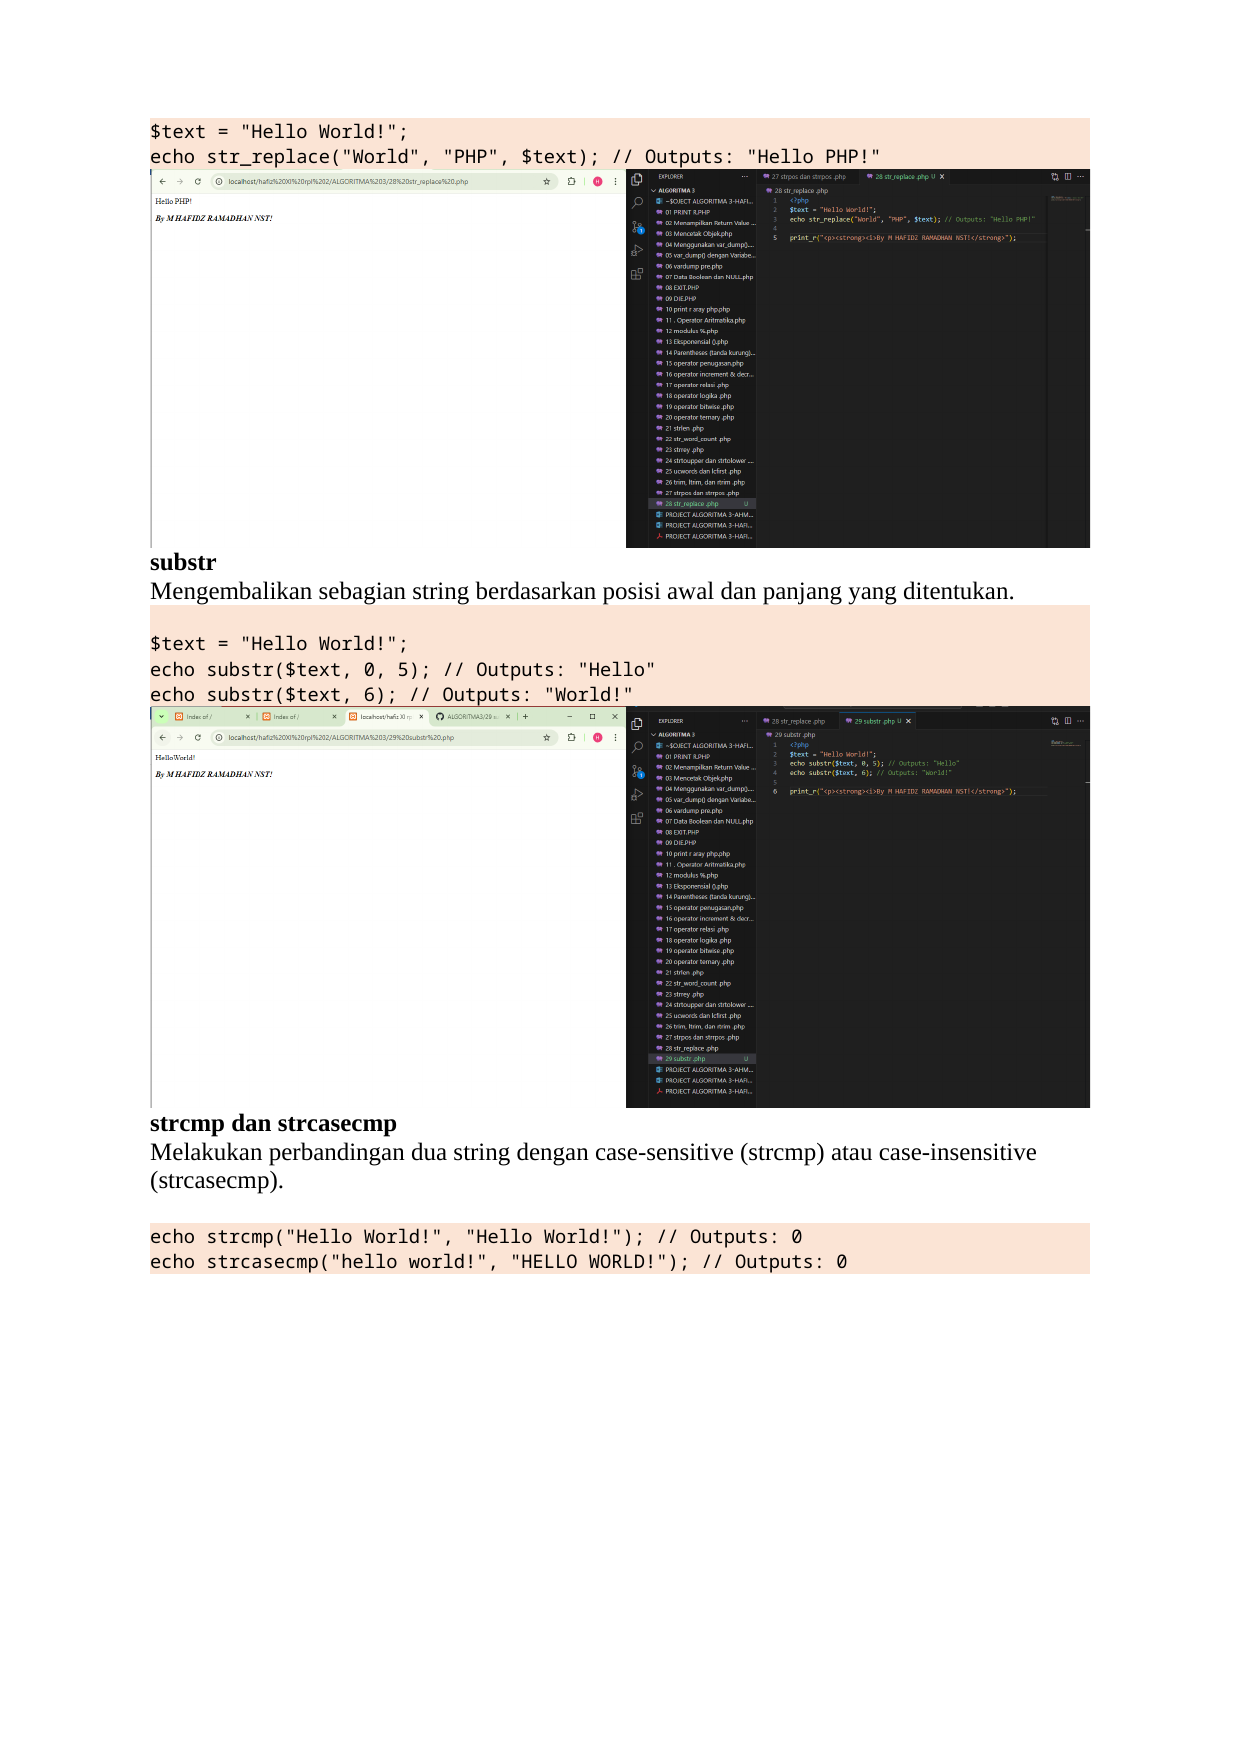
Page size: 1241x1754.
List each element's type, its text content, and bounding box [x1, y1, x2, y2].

text Mengembalikan sebagian string berdasarkan posisi awal dan panjang yang ditentukan. [150, 576, 1090, 605]
text echo str_replace("World", "PHP", $text); // Outputs: "Hello PHP!" [150, 144, 1090, 169]
text echo strcmp("Hello World!", "Hello World!"); // Outputs: 0 [150, 1223, 1090, 1248]
text substr [150, 548, 1090, 576]
text $text = "Hello World!"; [150, 118, 1090, 144]
text strcmp dan strcasecmp [150, 1108, 1090, 1137]
picture [150, 169, 1091, 548]
text Melakukan perbandingan dua string dengan case-sensitive (strcmp) atau case-insensitive (strcasecmp). [150, 1137, 1090, 1194]
text $text = "Hello World!"; [150, 630, 1090, 656]
picture [150, 706, 1091, 1108]
text echo strcasecmp("hello world!", "HELLO WORLD!"); // Outputs: 0 [150, 1248, 1090, 1274]
text echo substr($text, 6); // Outputs: "World!" [150, 681, 1090, 706]
text echo substr($text, 0, 5); // Outputs: "Hello" [150, 656, 1090, 681]
